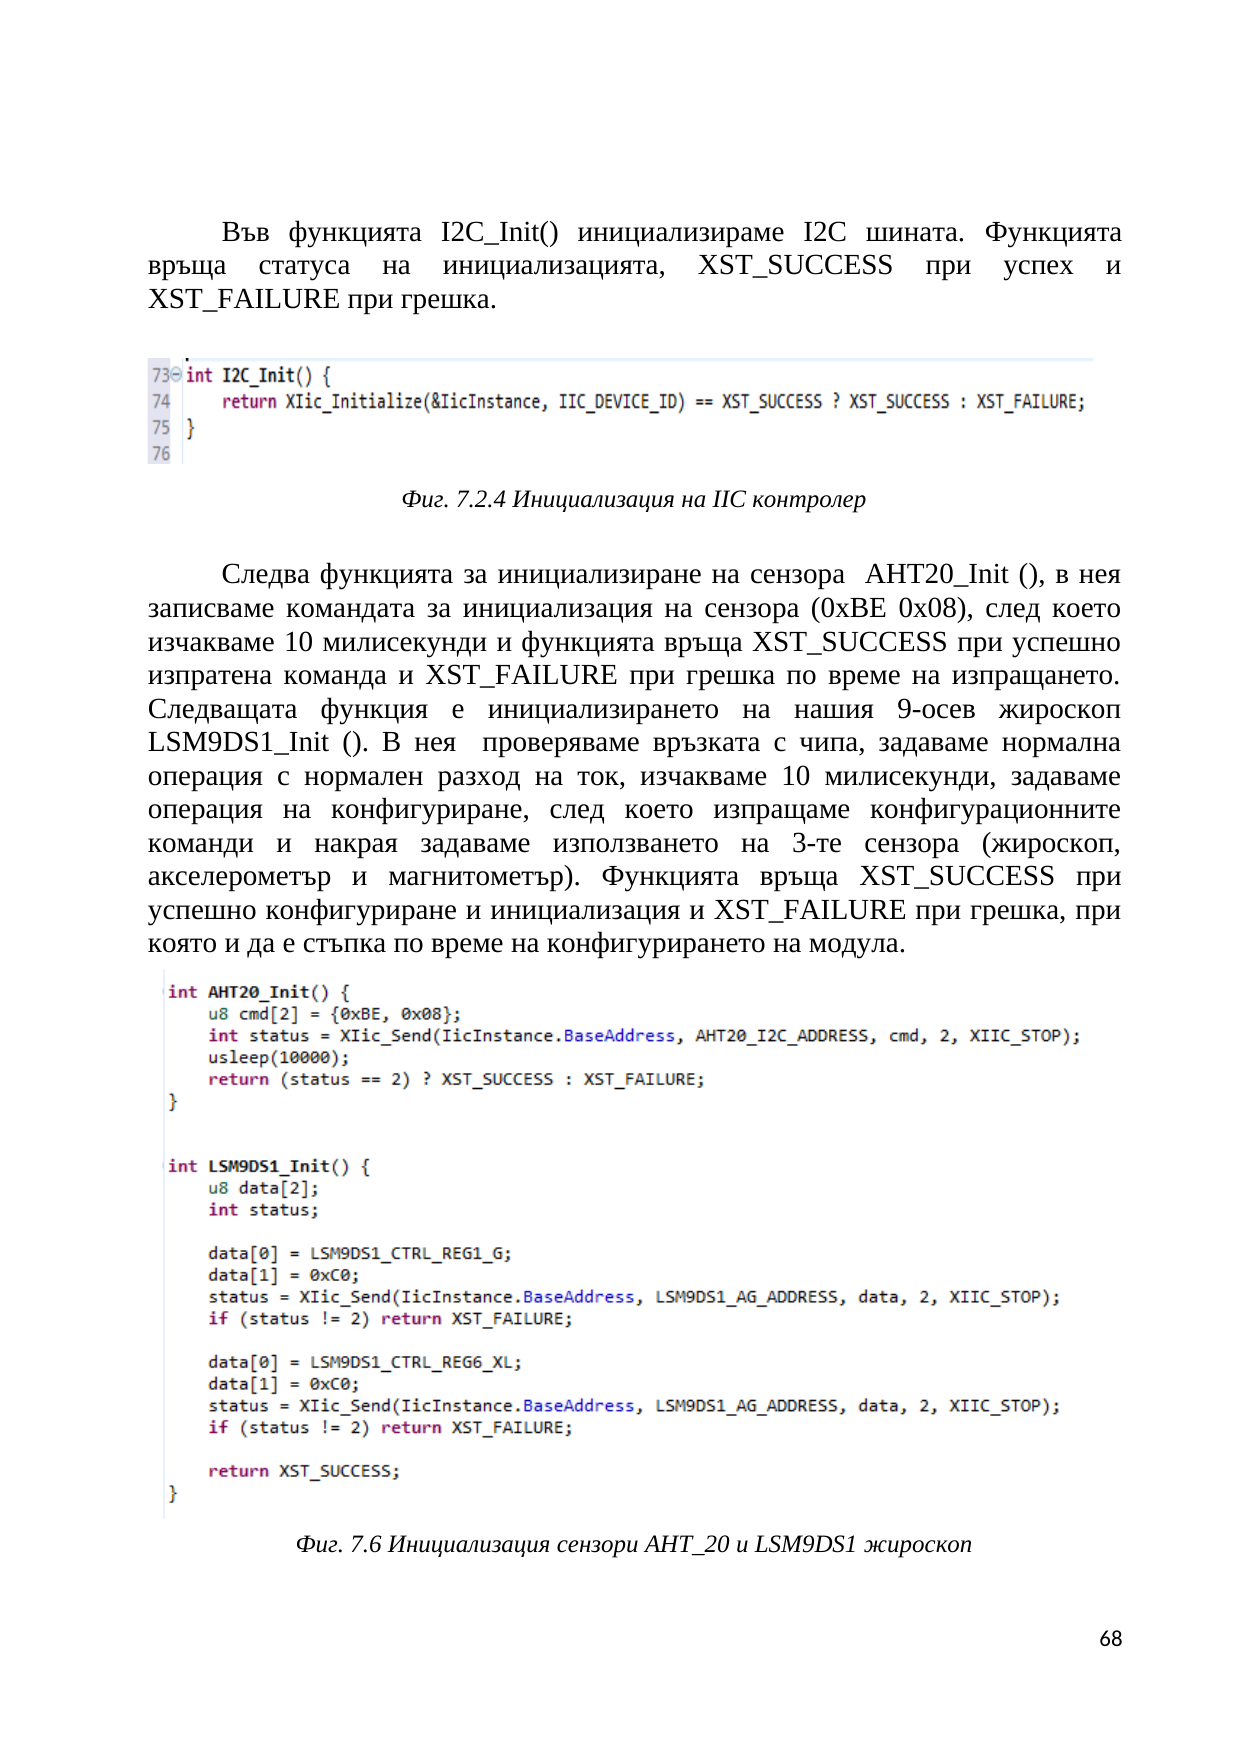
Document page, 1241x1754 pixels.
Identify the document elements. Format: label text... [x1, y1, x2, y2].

text Следва функцията за инициализиране на сензора AHT20_Init (), в нея записваме командата за инициализация на сензора (0xBE 0x08), след което изчакваме 10 милисекунди и функцията връща XST_SUCCESS при успешно изпратена команда и XST_FAILURE при грешка по време на изпращането. Следващата функция е инициализирането на нашия 9-осев жироскоп LSM9DS1_Init (). В нея проверяваме връзката с чипа, задаваме нормална операция с нормален разход на ток, изчакваме 10 милисекунди, задаваме операция на конфигуриране, след което изпращаме конфигурационните команди и накрая задаваме използването на 3-те сензора (жироскоп, акселерометър и магнитометър). Функцията връща XST_SUCCESS при успешно конфигуриране и инициализация и XST_FAILURE при грешка, при която и да е стъпка по време на конфигурирането на модула. [148, 557, 1122, 959]
text Във функцията I2C_Init() инициализираме I2C шината. Функцията връща статуса на инициализацията, XST_SUCCESS при успех и XST_FAILURE при грешка. [148, 214, 1122, 314]
text Фиг. 7.6 Инициализация сензори AHT_20 и LSM9DS1 жироскоп [148, 1529, 1122, 1558]
text Фиг. 7.2.4 Инициализация на IIC контролер [148, 484, 1122, 513]
picture [162, 969, 1108, 1519]
picture [147, 358, 1094, 464]
